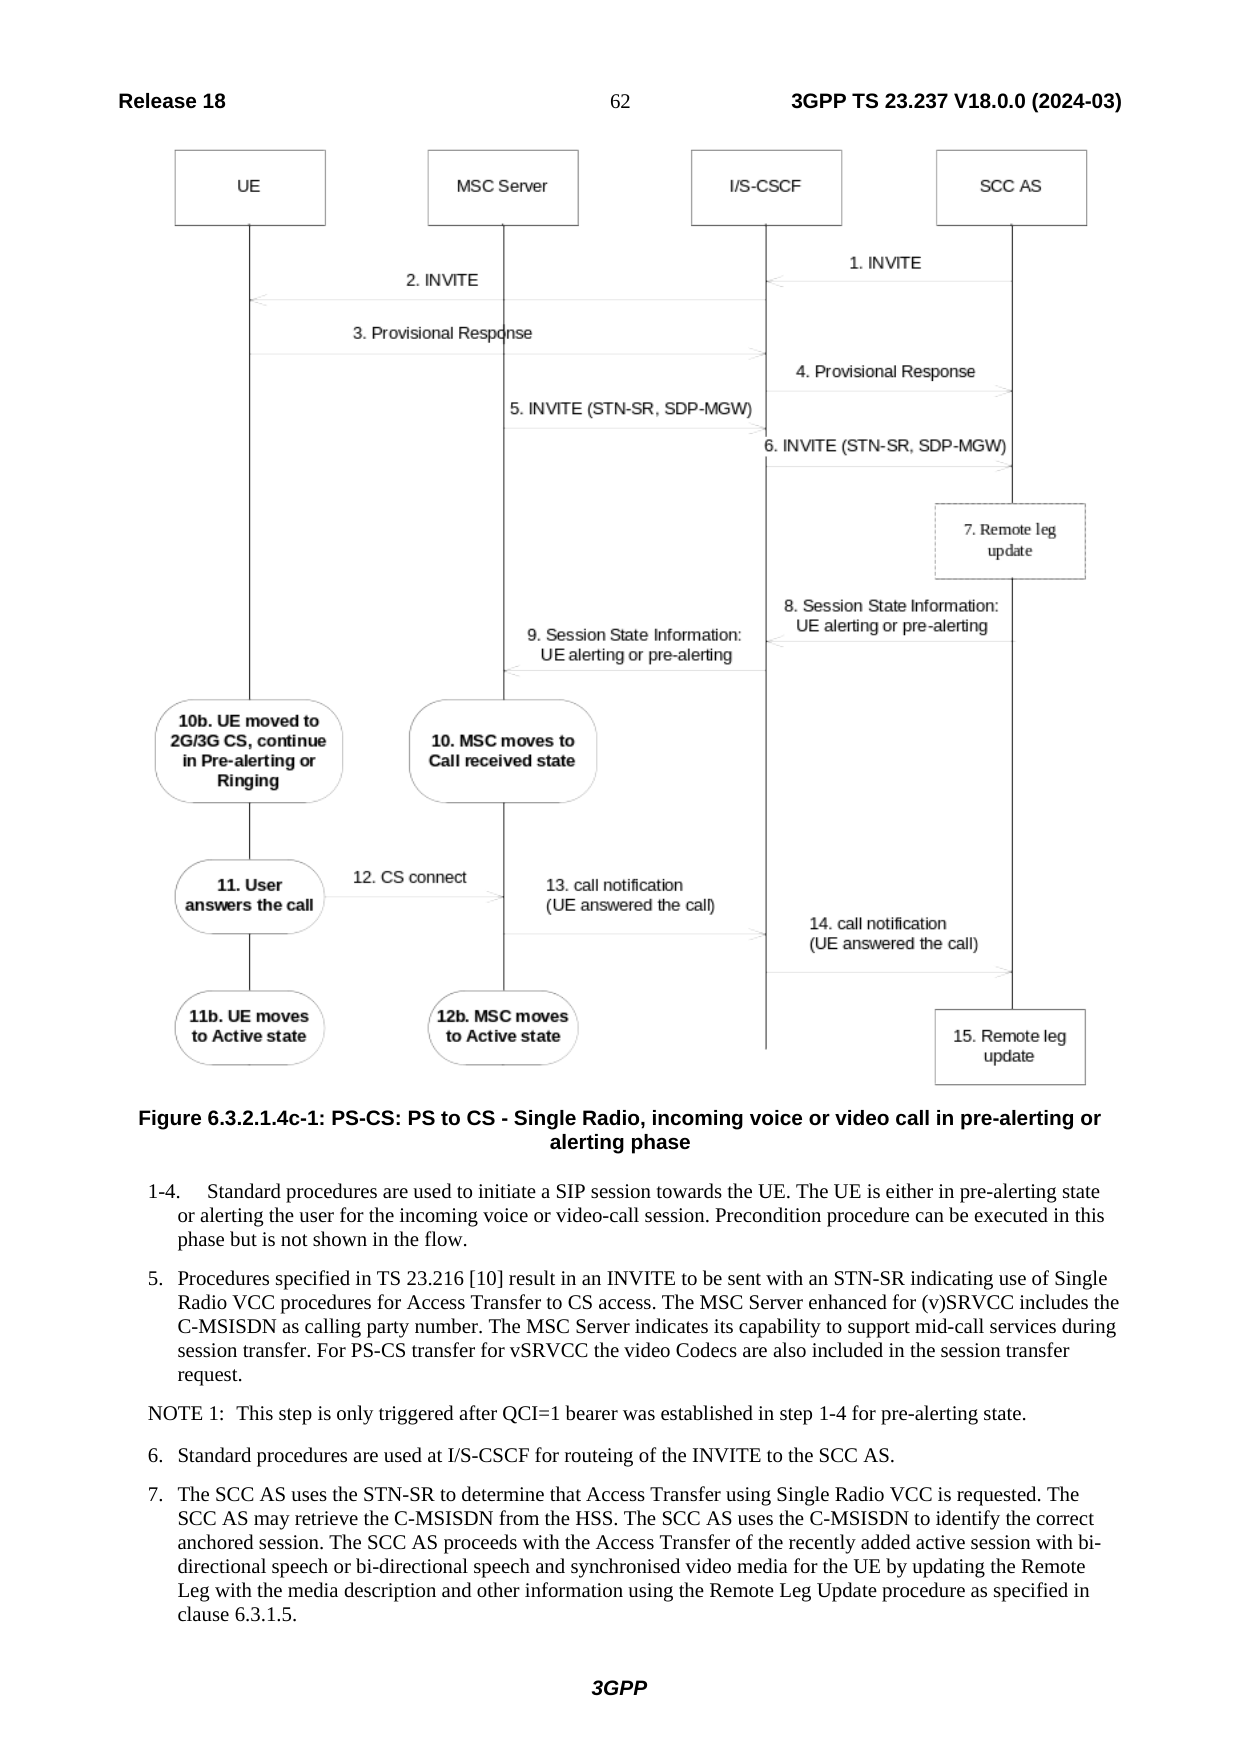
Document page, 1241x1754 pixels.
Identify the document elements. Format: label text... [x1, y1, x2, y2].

text 6. Standard procedures are used at I/S-CSCF for routeing of the INVITE to the SCC AS. [148, 1443, 1122, 1467]
text 7. The SCC AS uses the STN-SR to determine that Access Transfer using Single Radio VCC is requested. The SCC AS may retrieve the C-MSISDN from the HSS. The SCC AS uses the C-MSISDN to identify the correct anchored session. The SCC AS proceeds with the Access Transfer of the recently added active session with bi-directional speech or bi-directional speech and synchronised video media for the UE by updating the Remote Leg with the media description and other information using the Remote Leg Update procedure as specified in clause 6.3.1.5. [148, 1482, 1122, 1626]
text NOTE 1: This step is only triggered after QCI=1 bearer was established in step 1-4 for pre-alerting state. [148, 1400, 1122, 1424]
text 1-4. Standard procedures are used to initiate a SIP session towards the UE. The UE is either in pre-alerting state or alerting the user for the incoming voice or video-call session. Precondition procedure can be executed in this phase but is not shown in the flow. [148, 1179, 1122, 1251]
text Figure 6.3.2.1.4c-1: PS-CS: PS to CS - Single Radio, incoming voice or video call in pre-alerting or alerting phase [118, 1106, 1122, 1154]
text 5. Procedures specified in TS 23.216 [10] result in an INVITE to be sent with an STN-SR indicating use of Single Radio VCC procedures for Access Transfer to CS access. The MSC Server enhanced for (v)SRVCC includes the C-MSISDN as calling party number. The MSC Server indicates its capability to support mid-call services during session transfer. For PS-CS transfer for vSRVCC the video Codecs are also included in the session transfer request. [148, 1266, 1122, 1386]
